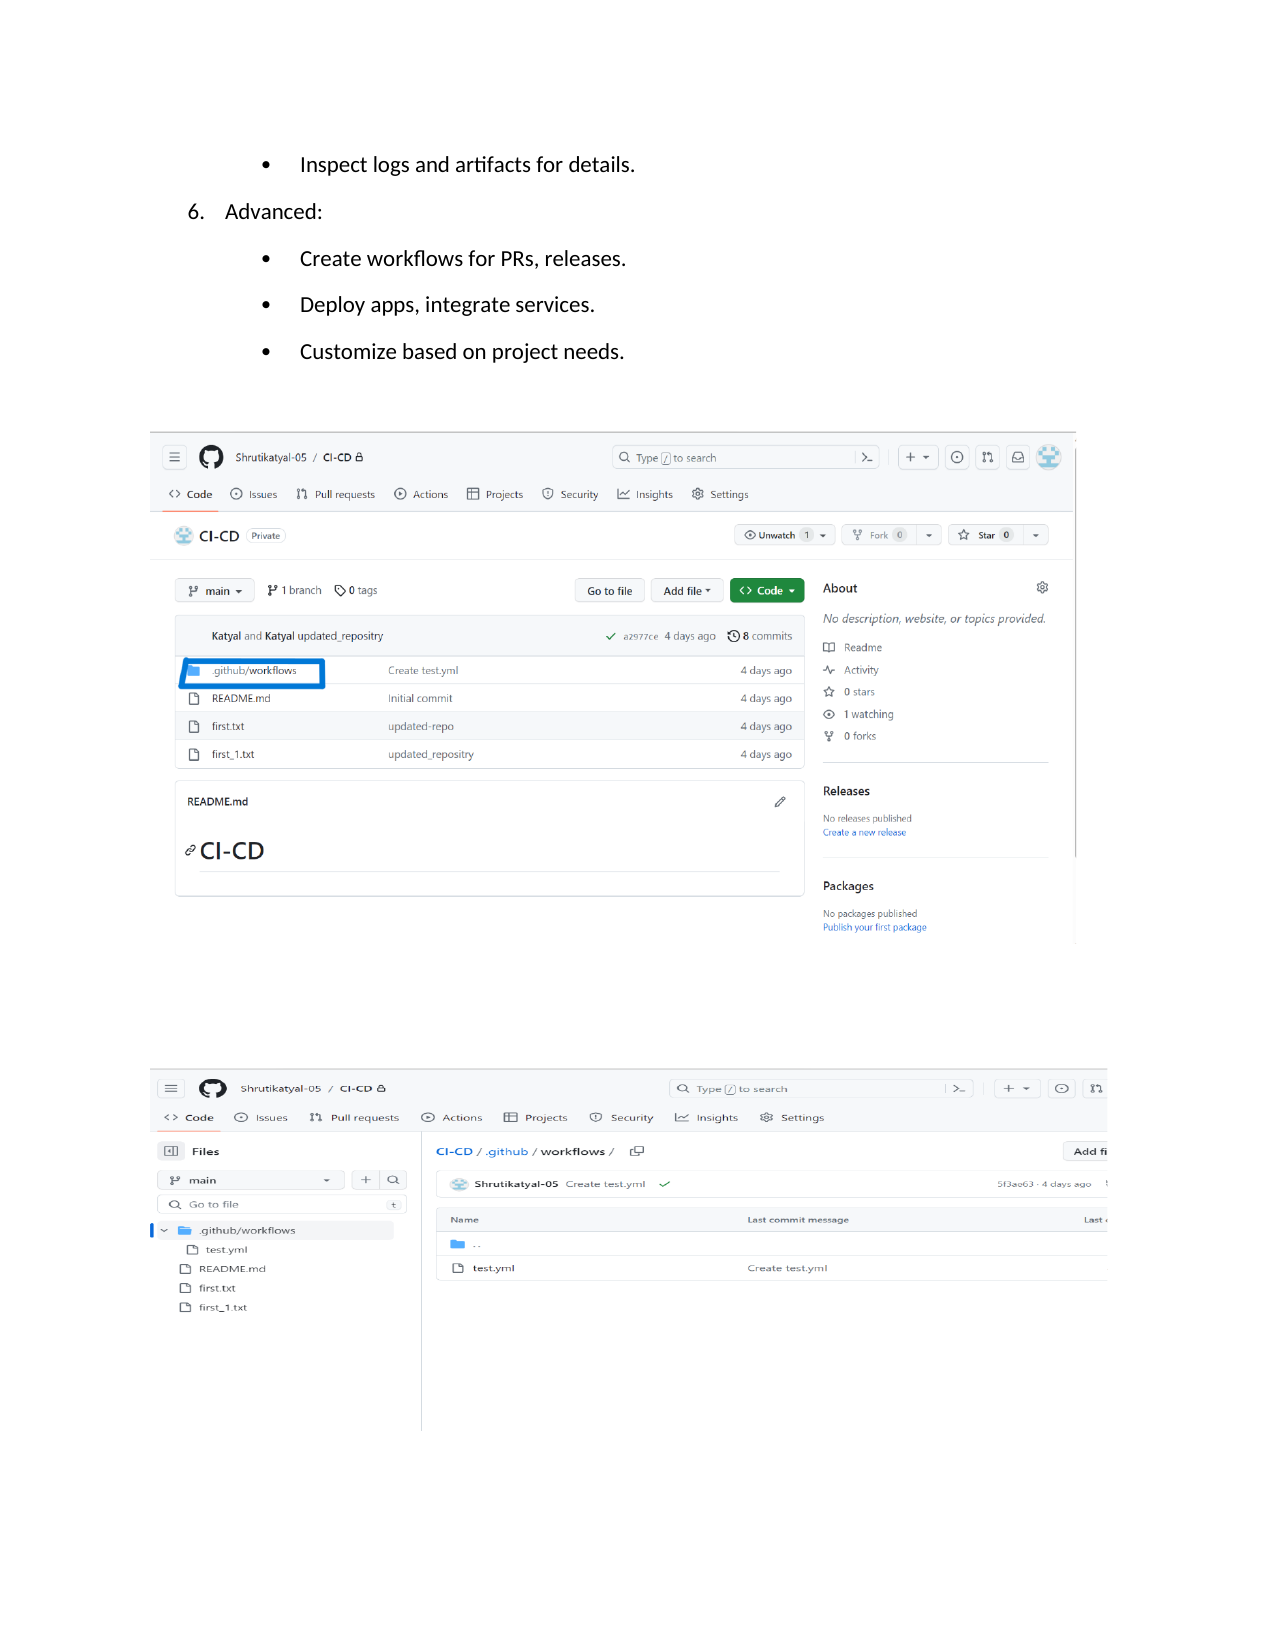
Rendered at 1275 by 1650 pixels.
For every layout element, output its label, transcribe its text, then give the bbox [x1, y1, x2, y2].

list Inspect logs and artifacts for details. [262, 150, 1125, 178]
list Deploy apps, integrate services. [262, 291, 1125, 319]
list Advanced: [187, 197, 1125, 225]
list Create workflows for PRs, releases. [262, 244, 1125, 272]
picture [150, 1068, 1108, 1431]
picture [150, 431, 1077, 944]
list Customize based on project needs. [262, 337, 1125, 366]
